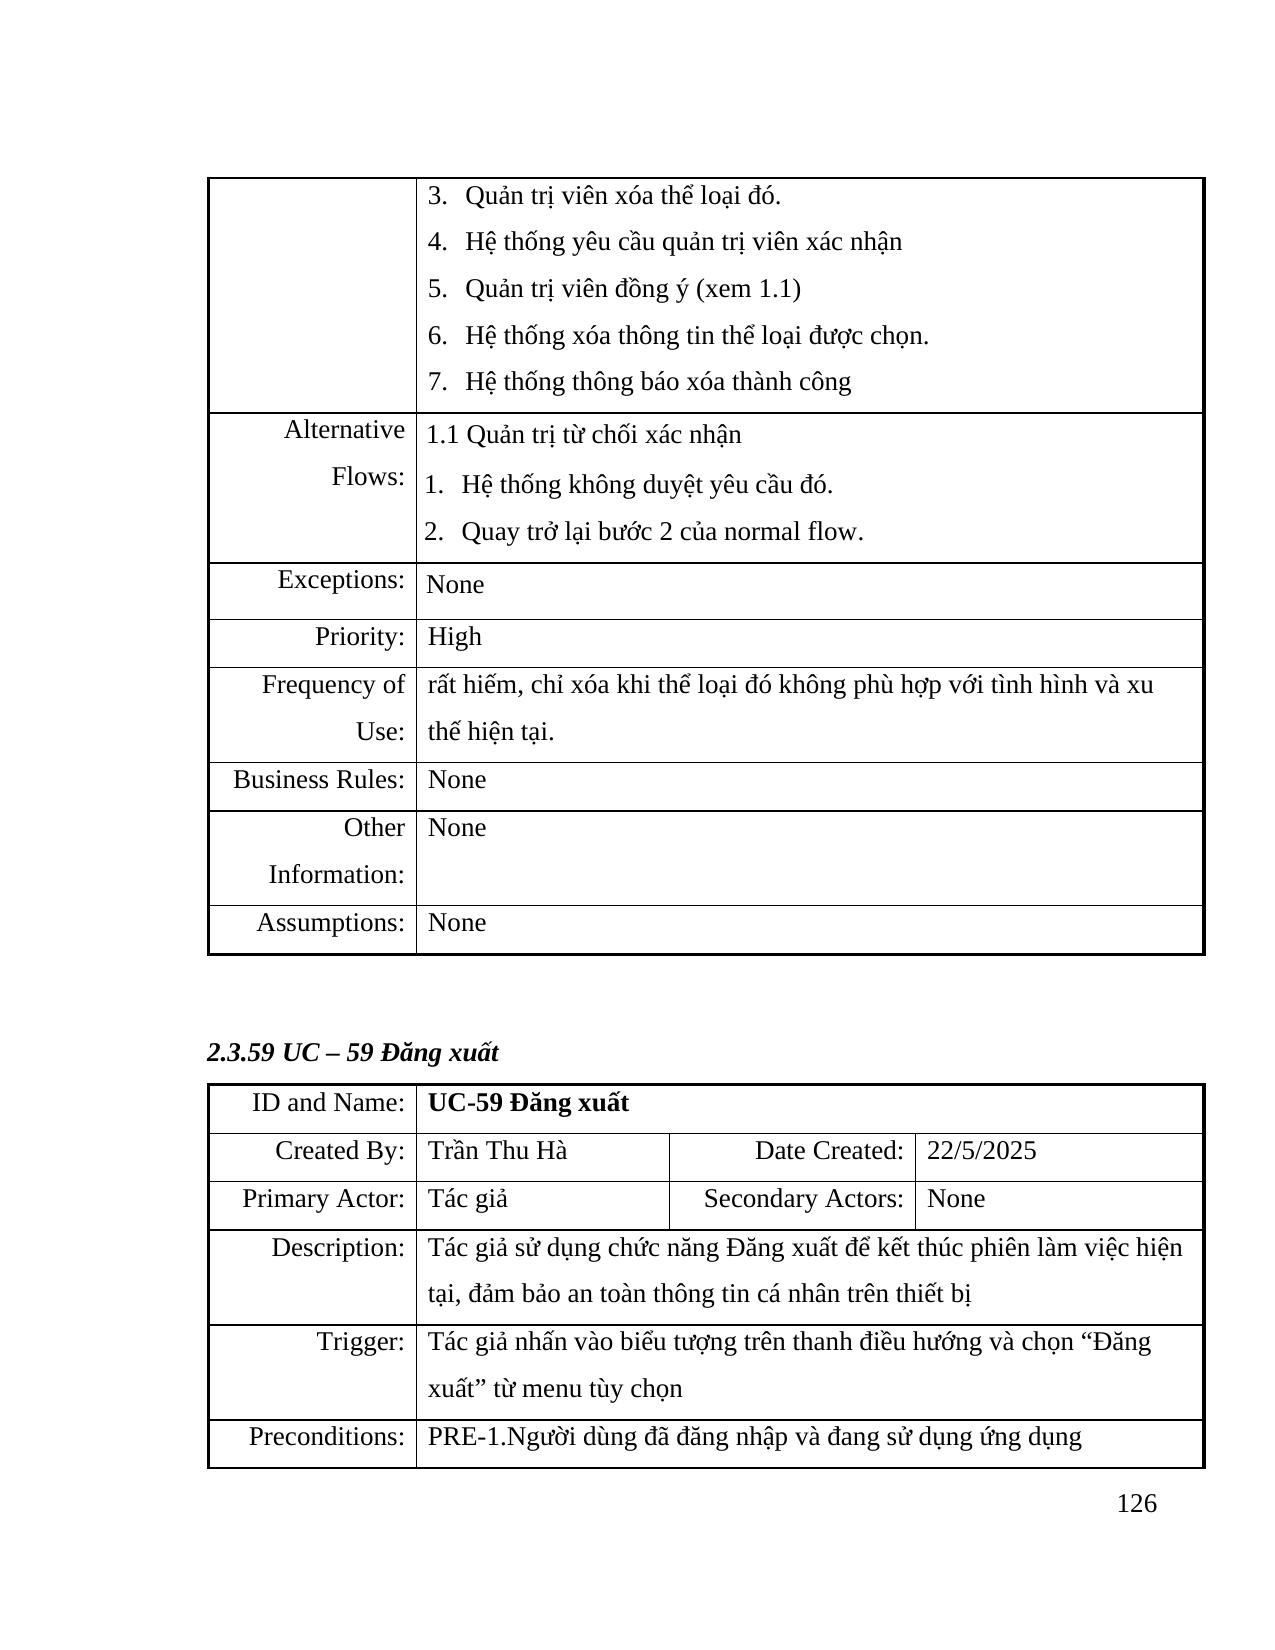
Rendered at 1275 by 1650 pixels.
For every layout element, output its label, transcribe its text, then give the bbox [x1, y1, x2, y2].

subtitle UC – 59 Đăng xuất [207, 1036, 1157, 1067]
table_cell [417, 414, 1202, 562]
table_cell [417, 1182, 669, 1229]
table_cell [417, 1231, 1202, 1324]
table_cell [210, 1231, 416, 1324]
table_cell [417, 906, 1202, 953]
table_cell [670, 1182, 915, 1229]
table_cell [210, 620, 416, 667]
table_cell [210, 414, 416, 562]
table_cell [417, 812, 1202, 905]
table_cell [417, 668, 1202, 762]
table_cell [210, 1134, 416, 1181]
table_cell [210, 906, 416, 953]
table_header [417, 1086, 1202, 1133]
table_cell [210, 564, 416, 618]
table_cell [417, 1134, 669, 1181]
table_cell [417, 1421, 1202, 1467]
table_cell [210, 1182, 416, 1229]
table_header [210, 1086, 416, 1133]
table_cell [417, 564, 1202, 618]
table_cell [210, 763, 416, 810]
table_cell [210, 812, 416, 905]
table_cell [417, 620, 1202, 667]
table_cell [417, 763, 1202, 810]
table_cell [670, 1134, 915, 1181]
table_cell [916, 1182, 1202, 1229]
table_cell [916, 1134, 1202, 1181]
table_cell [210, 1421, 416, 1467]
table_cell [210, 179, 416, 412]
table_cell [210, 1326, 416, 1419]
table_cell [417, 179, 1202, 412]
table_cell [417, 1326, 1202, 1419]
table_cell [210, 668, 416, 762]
